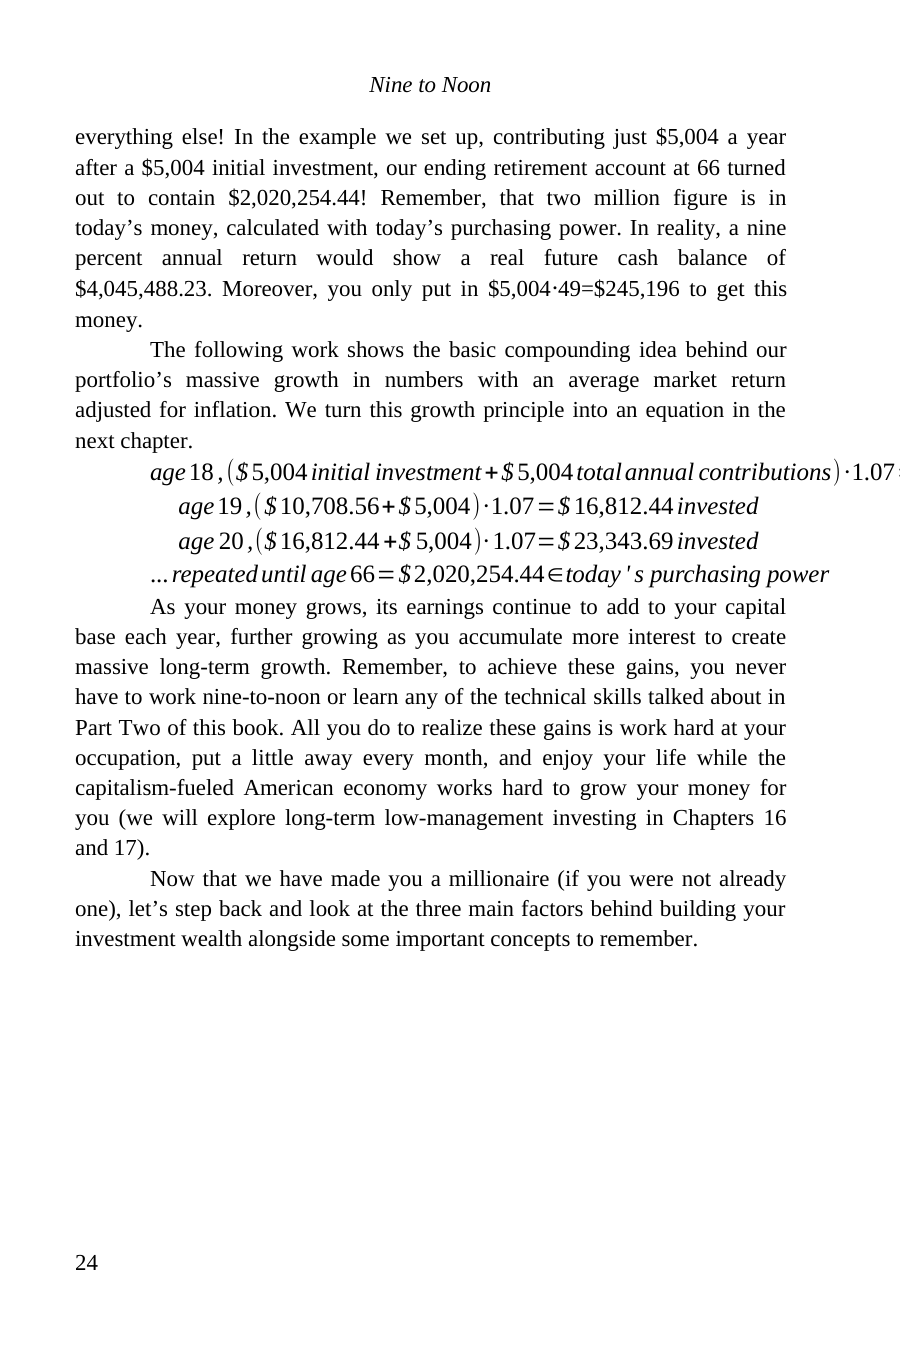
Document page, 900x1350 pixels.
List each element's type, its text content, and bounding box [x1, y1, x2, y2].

text Now that we have made you a millionaire (if you were not already one), let’s step back and look at the three main factors behind building your investment wealth alongside some important concepts to remember. [75, 865, 787, 951]
text As your money grows, its earnings continue to add to your capital base each year, further growing as you accumulate more interest to create massive long-term growth. Remember, to achieve these gains, you never have to work nine-to-noon or learn any of the technical skills talked about in Part Two of this book. All you do to realize these gains is work hard at your occupation, put a little away every month, and enjoy your life while the capitalism-fueled American economy works hard to grow your money for you (we will explore long-term low-management investing in Chapters 16 and 17). [75, 593, 787, 861]
text The following work shows the basic compounding idea behind our portfolio’s massive growth in numbers with an average market return adjusted for inflation. We turn this growth principle into an equation in the next chapter. [75, 336, 787, 453]
